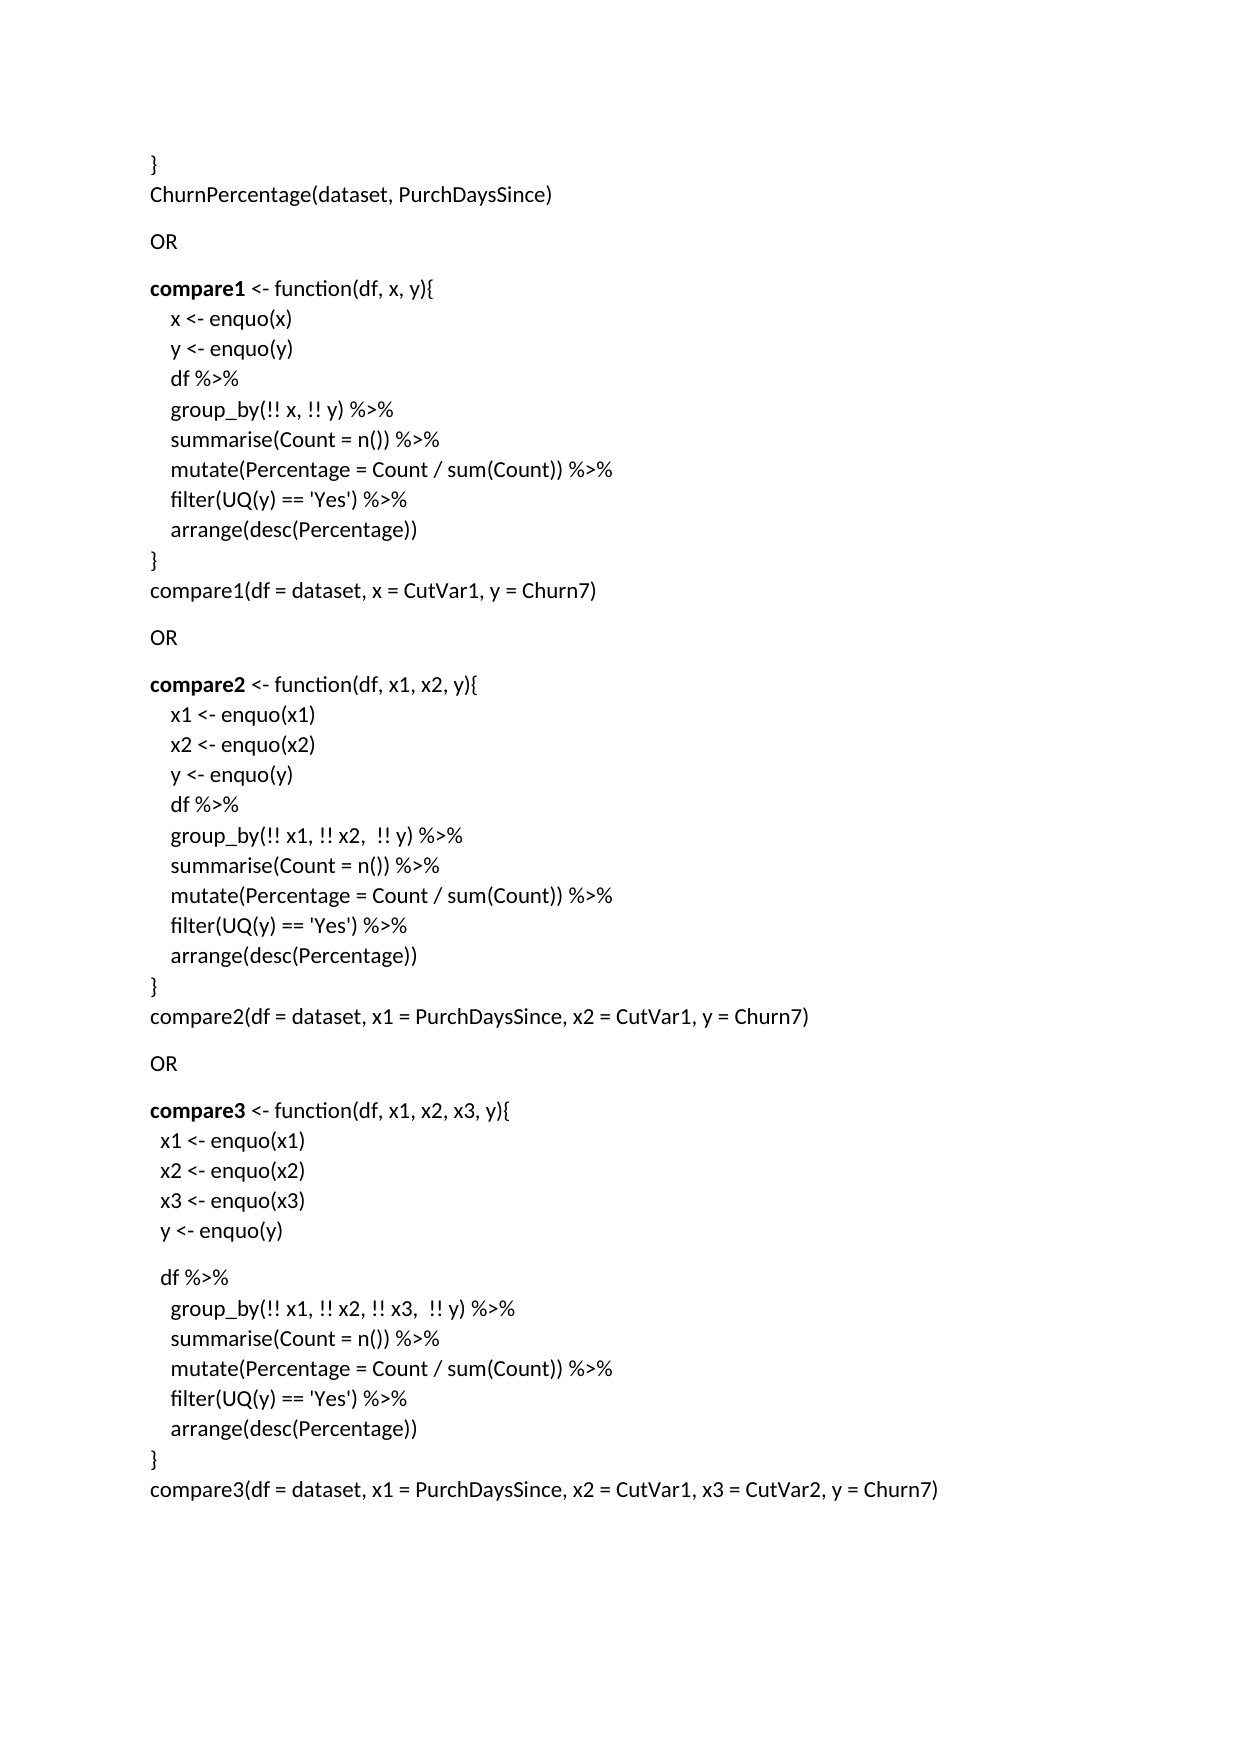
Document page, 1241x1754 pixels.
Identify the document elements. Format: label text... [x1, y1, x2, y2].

text OR [150, 1049, 1090, 1077]
text df %>% group_by(!! x1, !! x2, !! x3, !! y) %>% summarise(Count = n()) %>% mutate(Percentage = Count / sum(Count)) %>% filter(UQ(y) == 'Yes') %>% arrange(desc(Percentage)) } compare3(df = dataset, x1 = PurchDaysSince, x2 = CutVar1, x3 = CutVar2, y = Churn7) [150, 1263, 1090, 1503]
text compare1 <- function(df, x, y){ x <- enquo(x) y <- enquo(y) df %>% group_by(!! x, !! y) %>% summarise(Count = n()) %>% mutate(Percentage = Count / sum(Count)) %>% filter(UQ(y) == 'Yes') %>% arrange(desc(Percentage)) } compare1(df = dataset, x = CutVar1, y = Churn7) [150, 274, 1090, 604]
text OR [150, 227, 1090, 255]
text compare2 <- function(df, x1, x2, y){ x1 <- enquo(x1) x2 <- enquo(x2) y <- enquo(y) df %>% group_by(!! x1, !! x2, !! y) %>% summarise(Count = n()) %>% mutate(Percentage = Count / sum(Count)) %>% filter(UQ(y) == 'Yes') %>% arrange(desc(Percentage)) } compare2(df = dataset, x1 = PurchDaysSince, x2 = CutVar1, y = Churn7) [150, 670, 1090, 1030]
text OR [150, 623, 1090, 651]
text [150, 150, 1090, 208]
text compare3 <- function(df, x1, x2, x3, y){ x1 <- enquo(x1) x2 <- enquo(x2) x3 <- enquo(x3) y <- enquo(y) [150, 1096, 1090, 1245]
